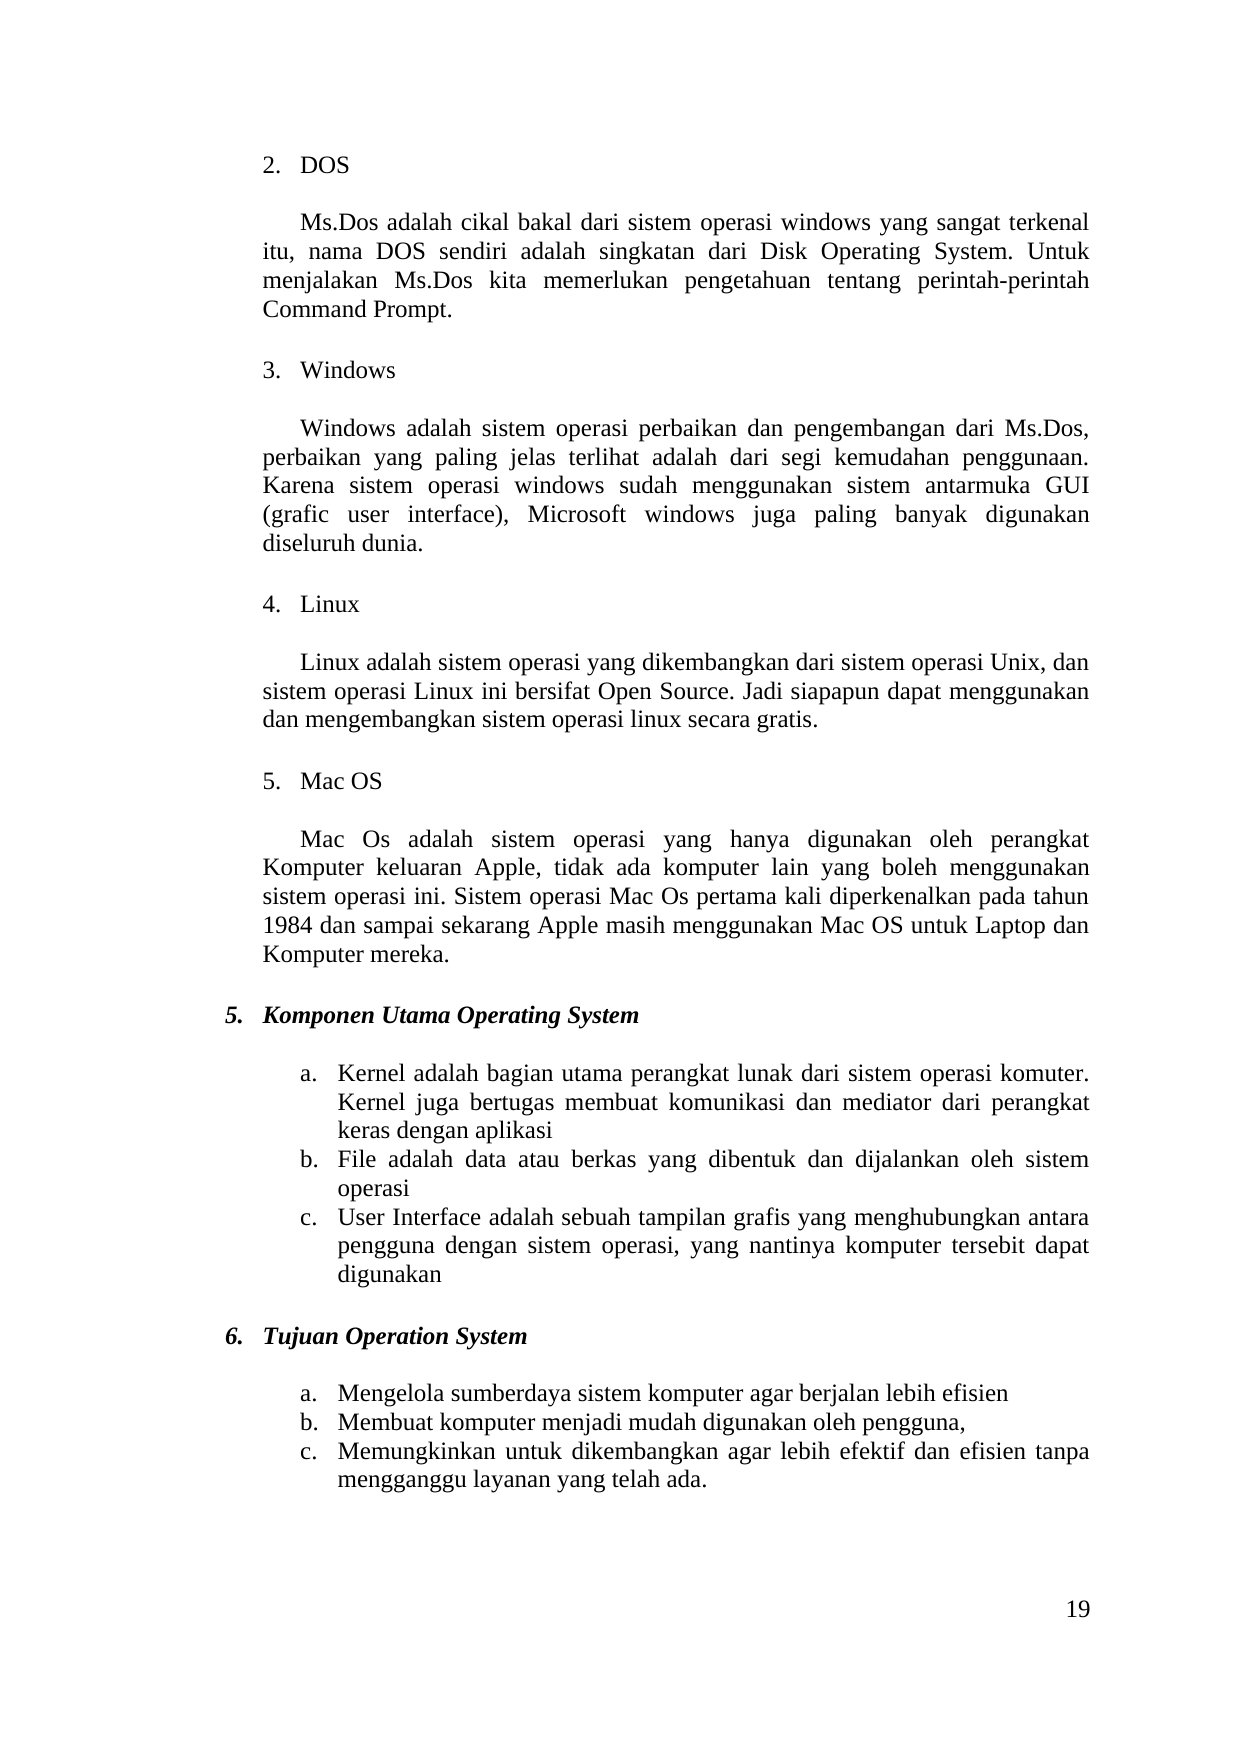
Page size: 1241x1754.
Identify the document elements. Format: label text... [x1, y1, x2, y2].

text Mac Os adalah sistem operasi yang hanya digunakan oleh perangkat Komputer keluaran Apple, tidak ada komputer lain yang boleh menggunakan sistem operasi ini. Sistem operasi Mac Os pertama kali diperkenalkan pada tahun 1984 dan sampai sekarang Apple masih menggunakan Mac OS untuk Laptop dan Komputer mereka. [262, 824, 1090, 967]
list Membuat komputer menjadi mudah digunakan oleh pengguna, [300, 1407, 1090, 1436]
text Linux adalah sistem operasi yang dikembangkan dari sistem operasi Unix, dan sistem operasi Linux ini bersifat Open Source. Jadi siapapun dapat menggunakan dan mengembangkan sistem operasi linux secara gratis. [262, 647, 1090, 733]
list User Interface adalah sebuah tampilan grafis yang menghubungkan antara pengguna dengan sistem operasi, yang nantinya komputer tersebit dapat digunakan [300, 1202, 1090, 1288]
subtitle Komponen Utama Operating System [225, 1000, 1090, 1029]
subtitle Windows [262, 355, 1090, 384]
list Kernel adalah bagian utama perangkat lunak dari sistem operasi komuter. Kernel juga bertugas membuat komunikasi dan mediator dari perangkat keras dengan aplikasi [300, 1058, 1090, 1144]
list Memungkinkan untuk dikembangkan agar lebih efektif dan efisien tanpa mengganggu layanan yang telah ada. [300, 1436, 1090, 1493]
subtitle DOS [262, 150, 1090, 179]
subtitle Linux [262, 589, 1090, 618]
text Ms.Dos adalah cikal bakal dari sistem operasi windows yang sangat terkenal itu, nama DOS sendiri adalah singkatan dari Disk Operating System. Untuk menjalakan Ms.Dos kita memerlukan pengetahuan tentang perintah-perintah Command Prompt. [262, 207, 1090, 322]
subtitle Tujuan Operation System [225, 1321, 1090, 1349]
subtitle Mac OS [262, 766, 1090, 795]
list Mengelola sumberdaya sistem komputer agar berjalan lebih efisien [300, 1378, 1090, 1407]
text Windows adalah sistem operasi perbaikan dan pengembangan dari Ms.Dos, perbaikan yang paling jelas terlihat adalah dari segi kemudahan penggunaan. Karena sistem operasi windows sudah menggunakan sistem antarmuka GUI (grafic user interface), Microsoft windows juga paling banyak digunakan diseluruh dunia. [262, 413, 1090, 557]
list File adalah data atau berkas yang dibentuk dan dijalankan oleh sistem operasi [300, 1144, 1090, 1202]
